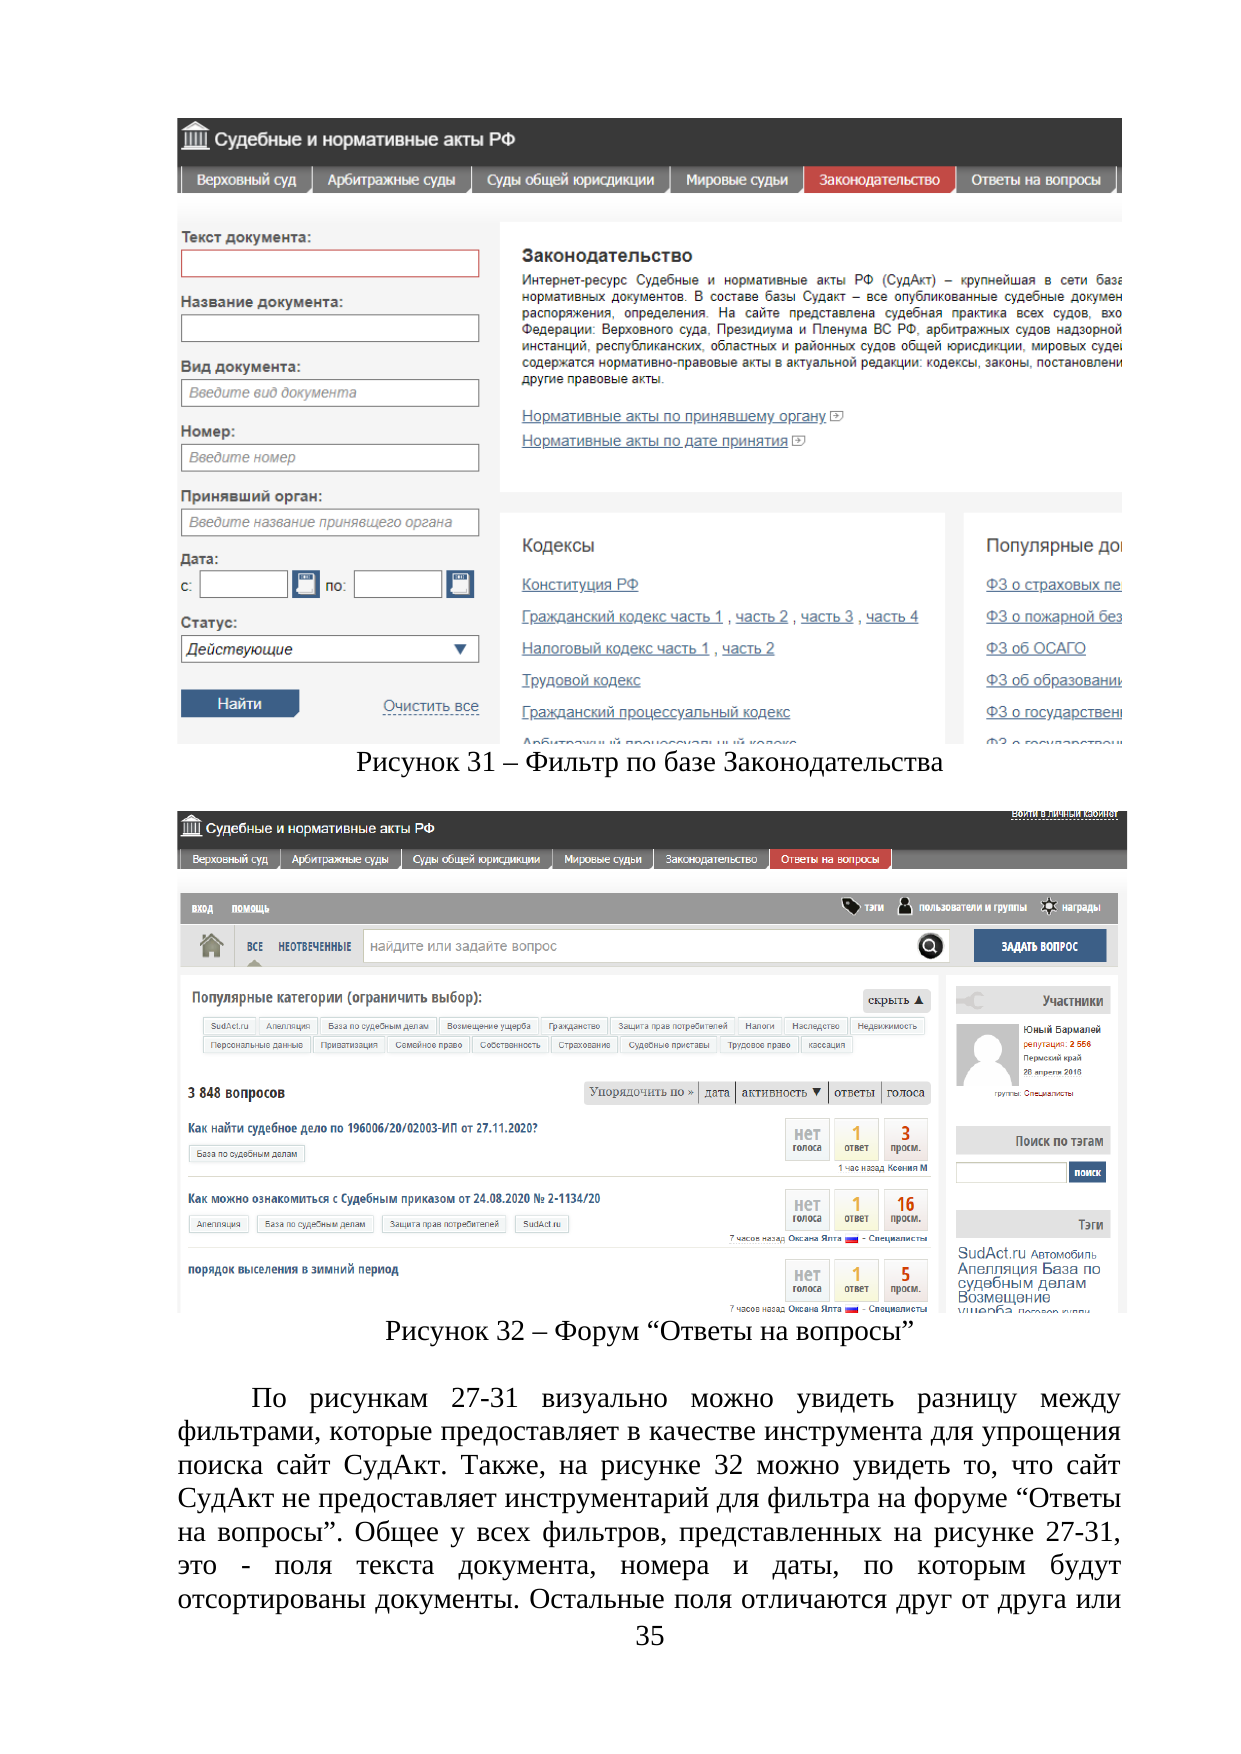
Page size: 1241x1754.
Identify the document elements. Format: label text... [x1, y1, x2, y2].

picture [177, 118, 1122, 744]
text Рисунок 31 – Фильтр по базе Законодательства [177, 744, 1122, 778]
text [177, 1380, 1122, 1614]
text Рисунок 32 – Форум “Ответы на вопросы” [177, 1313, 1122, 1346]
picture [177, 811, 1128, 1313]
